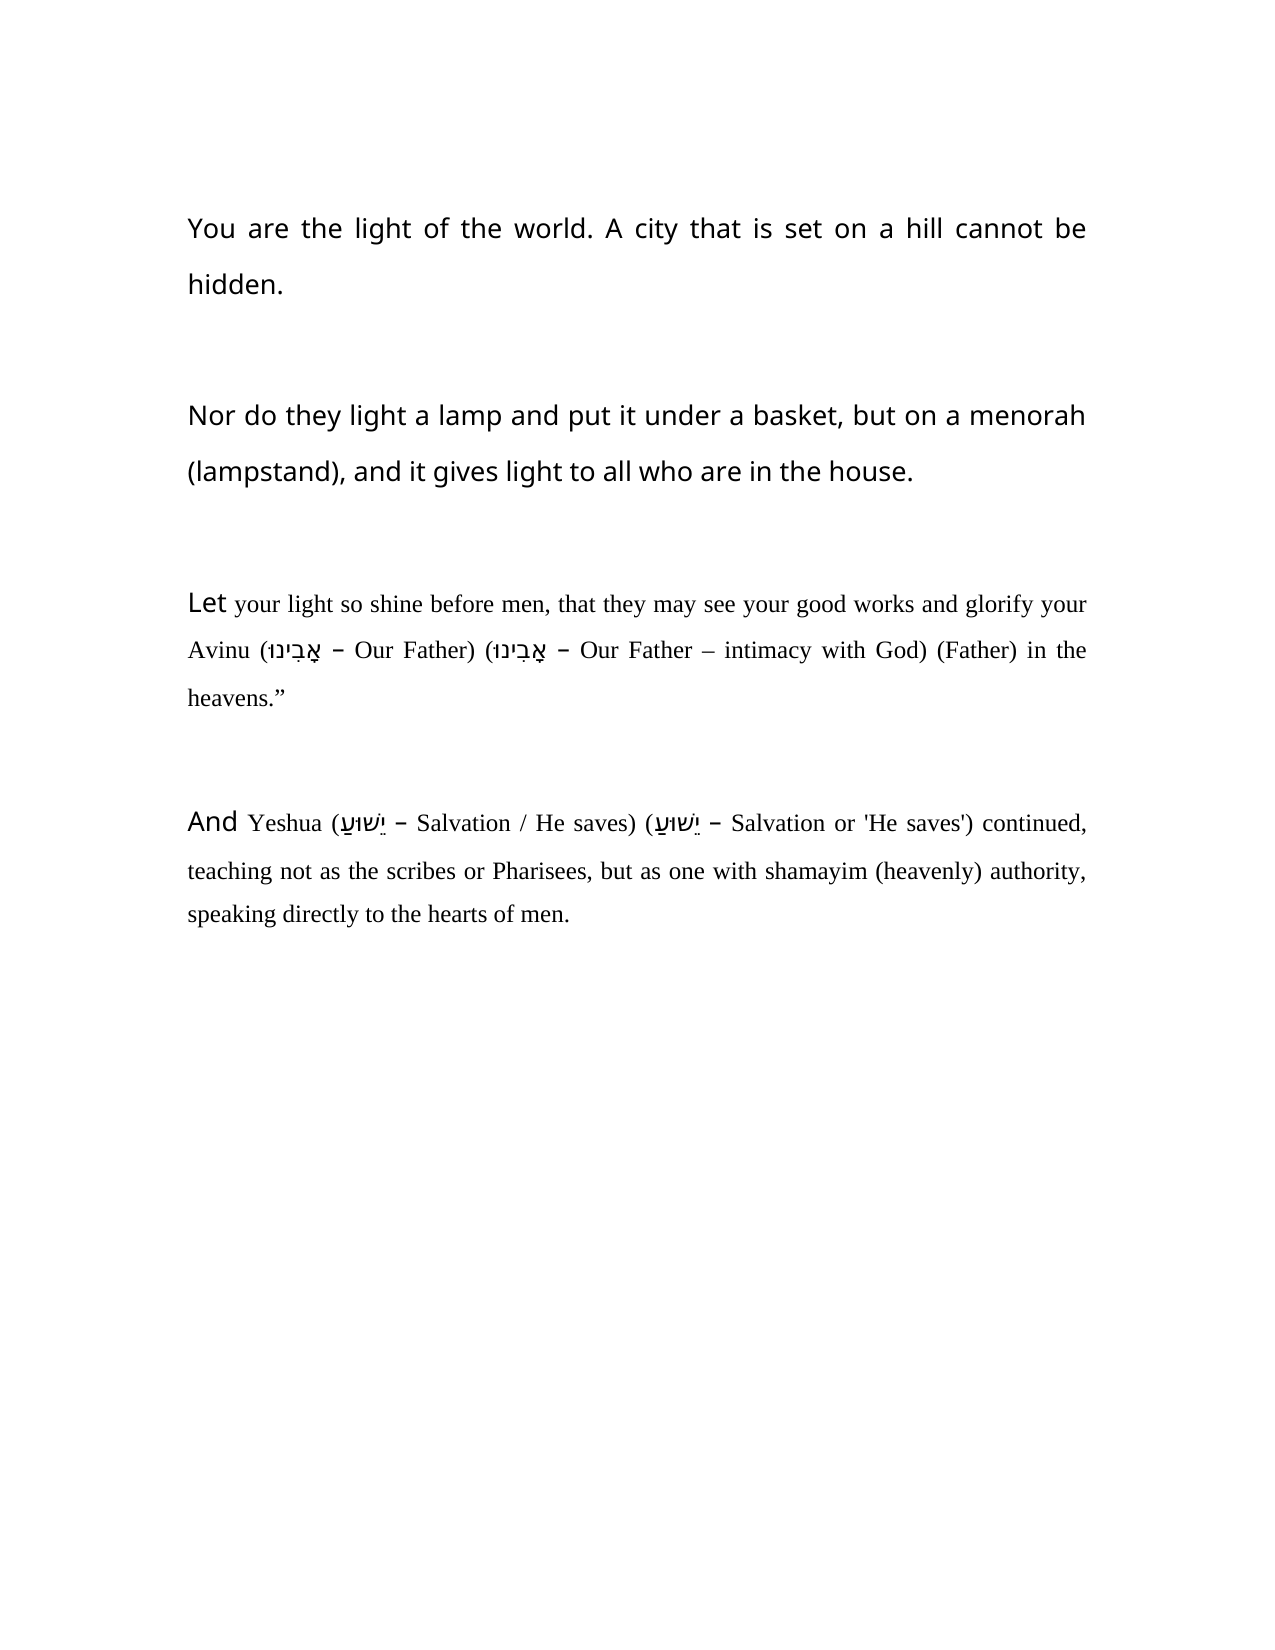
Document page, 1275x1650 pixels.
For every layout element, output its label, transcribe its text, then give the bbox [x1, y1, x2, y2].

text And Yeshua (יֵשׁוּעַ – Salvation / He saves) (יֵשׁוּעַ – Salvation or 'He saves') continued, teaching not as the scribes or Pharisees, but as one with shamayim (heavenly) authority, speaking directly to the hearts of men. [187, 803, 1087, 928]
text Nor do they light a lamp and put it under a basket, but on a menorah (lampstand), and it gives light to all who are in the house. [187, 397, 1087, 489]
text Let your light so shine before men, that they may see your good works and glorify your Avinu (אָבִינוּ – Our Father) (אָבִינוּ – Our Father – intimacy with God) (Father) in the heavens.” [187, 584, 1087, 712]
text You are the light of the world. A city that is set on a hill cannot be hidden. [187, 210, 1087, 302]
